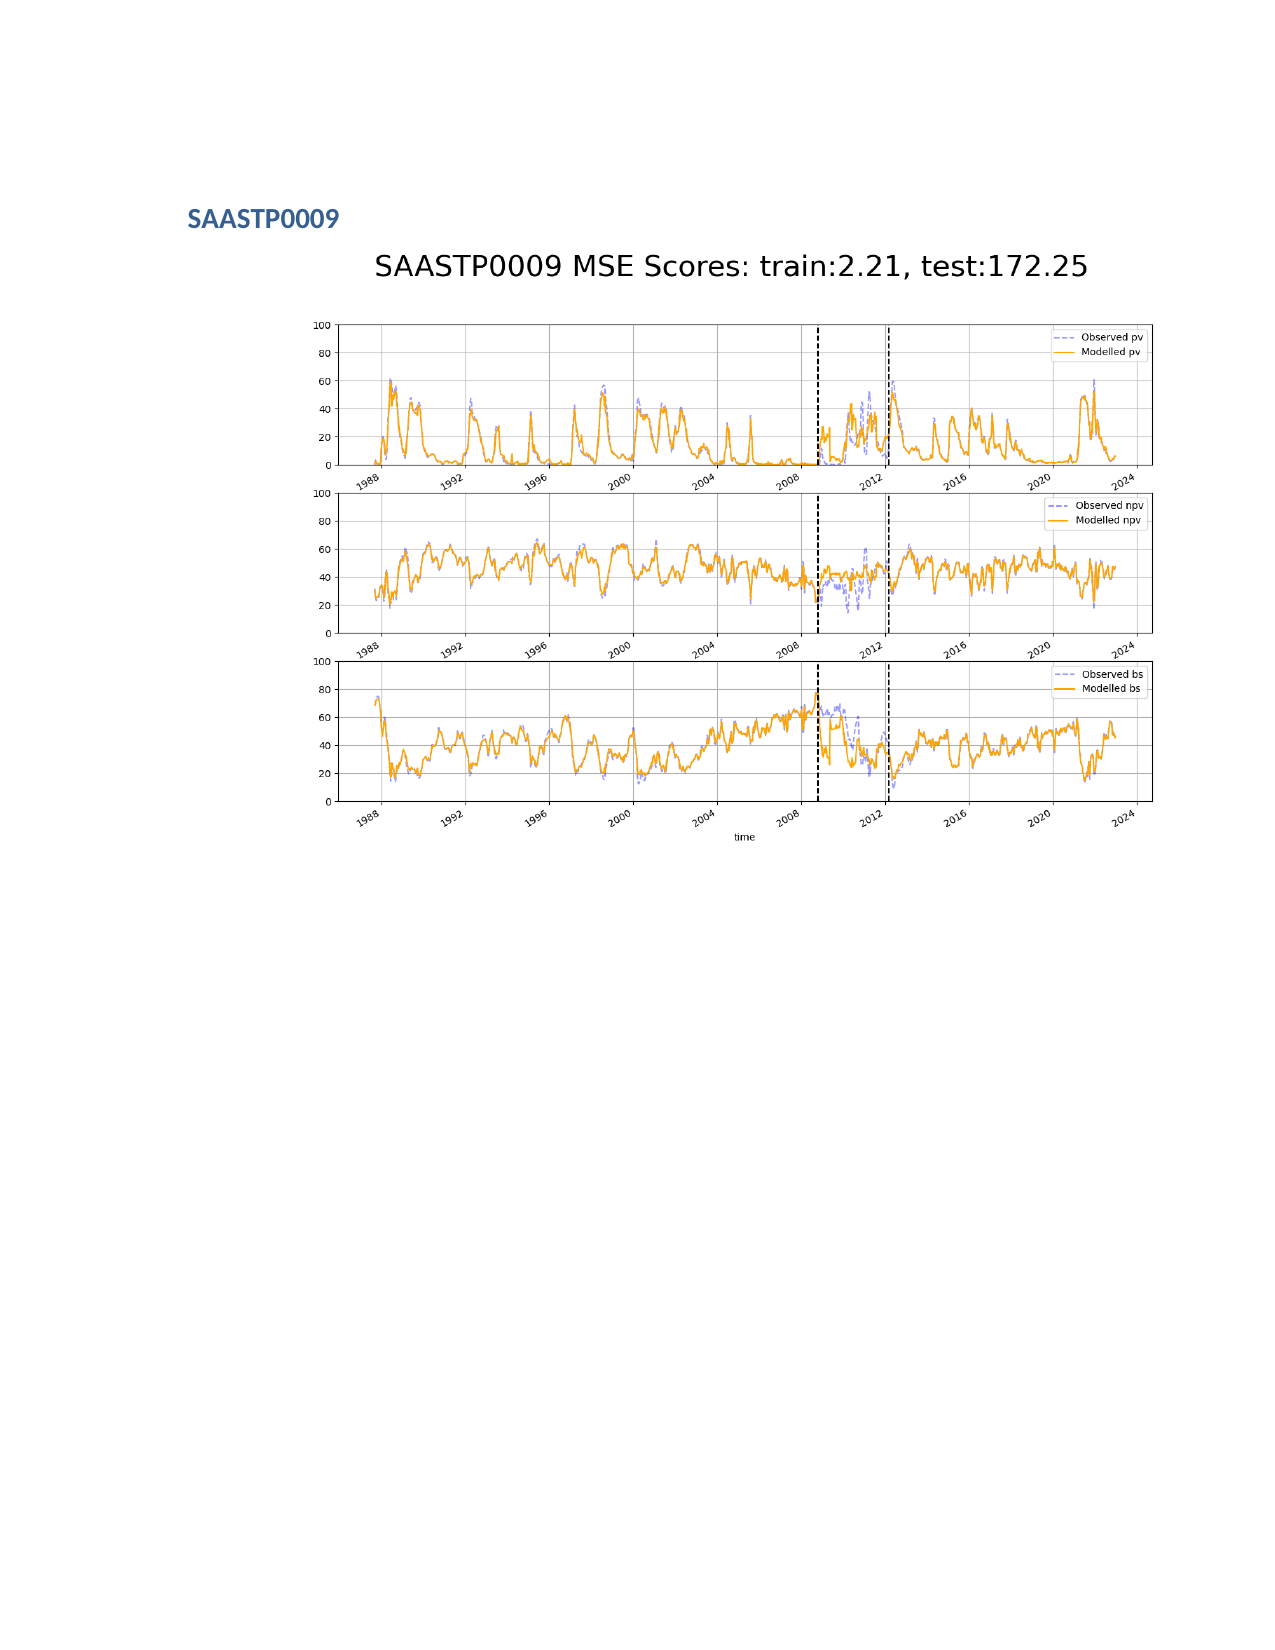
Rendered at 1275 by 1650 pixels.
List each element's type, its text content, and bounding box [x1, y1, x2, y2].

picture [206, 241, 1257, 941]
subtitle SAASTP0009 [187, 200, 1087, 236]
